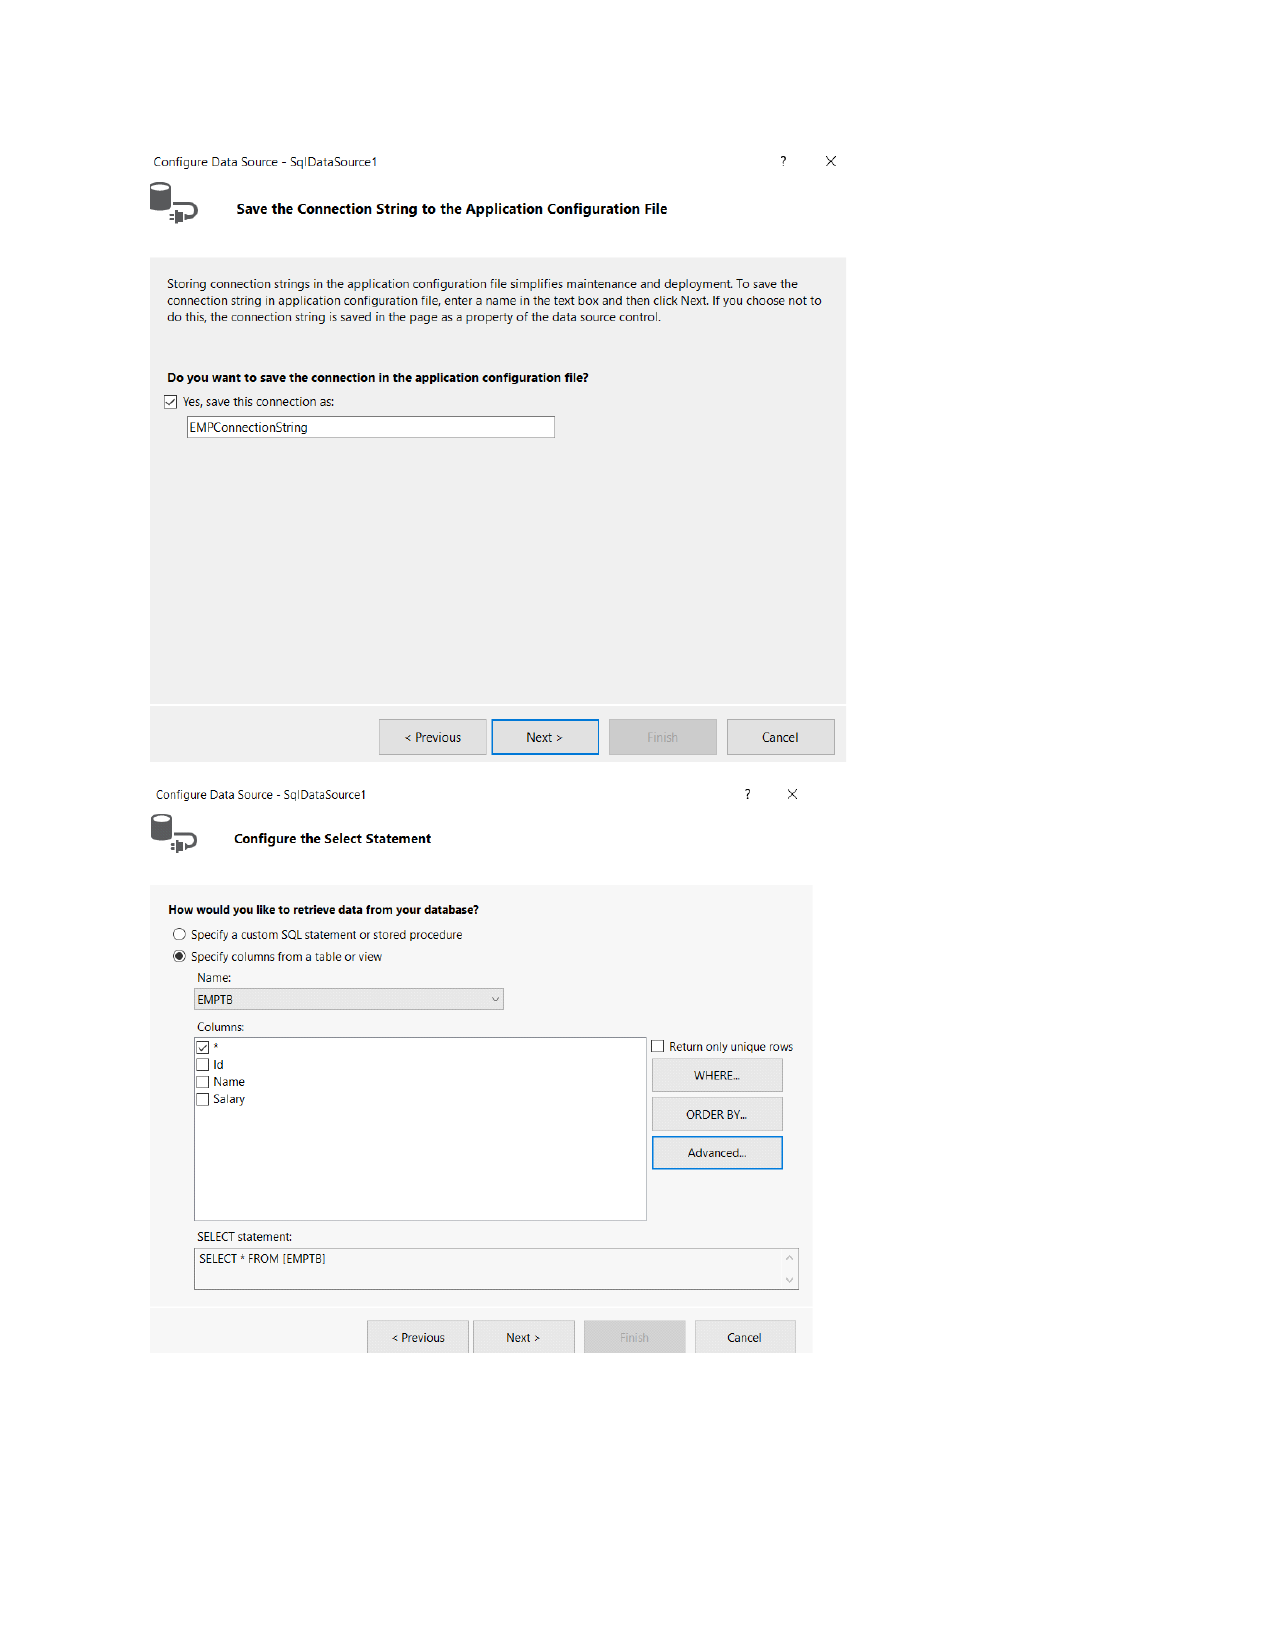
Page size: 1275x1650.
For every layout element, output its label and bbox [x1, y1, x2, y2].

picture [150, 156, 847, 762]
picture [150, 789, 813, 1353]
